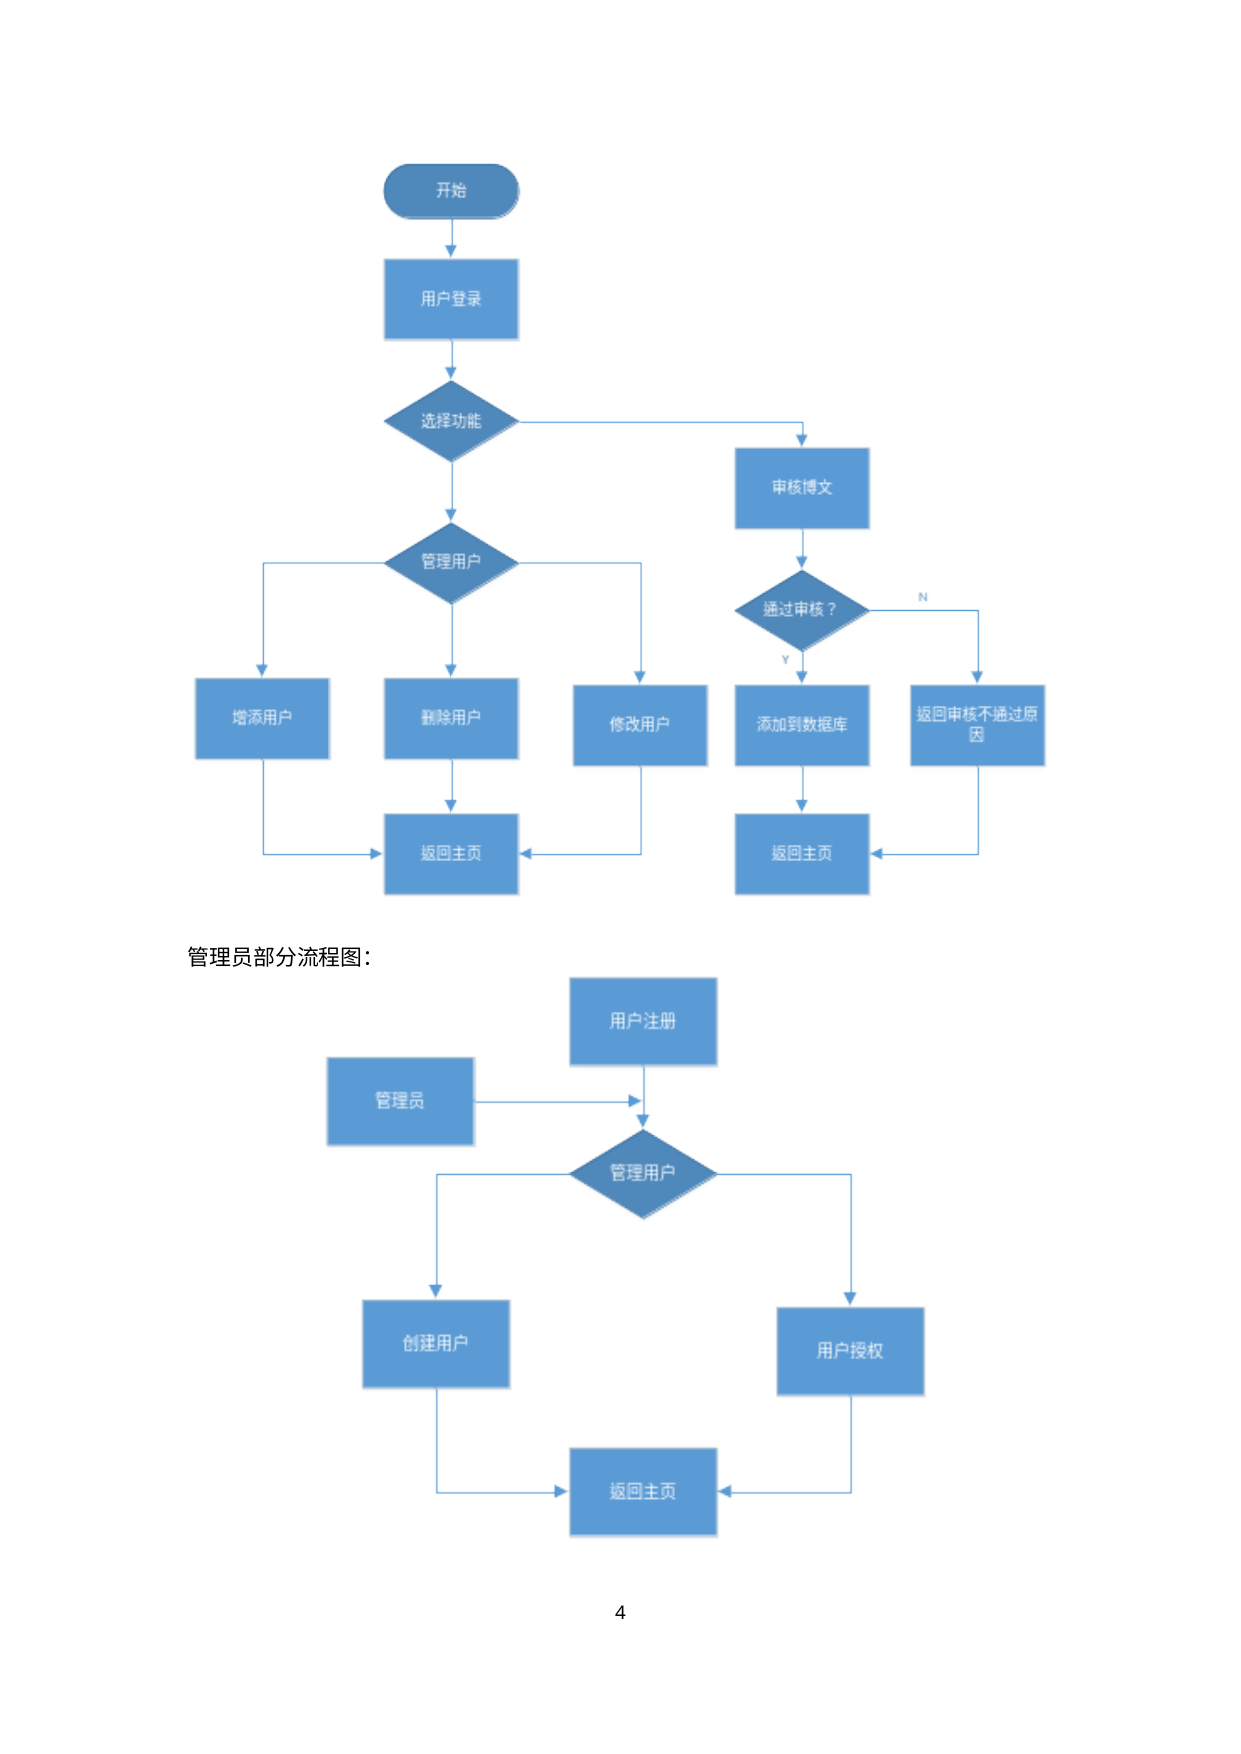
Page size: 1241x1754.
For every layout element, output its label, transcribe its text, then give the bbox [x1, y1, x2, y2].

text 管理员部分流程图： [187, 940, 1053, 972]
